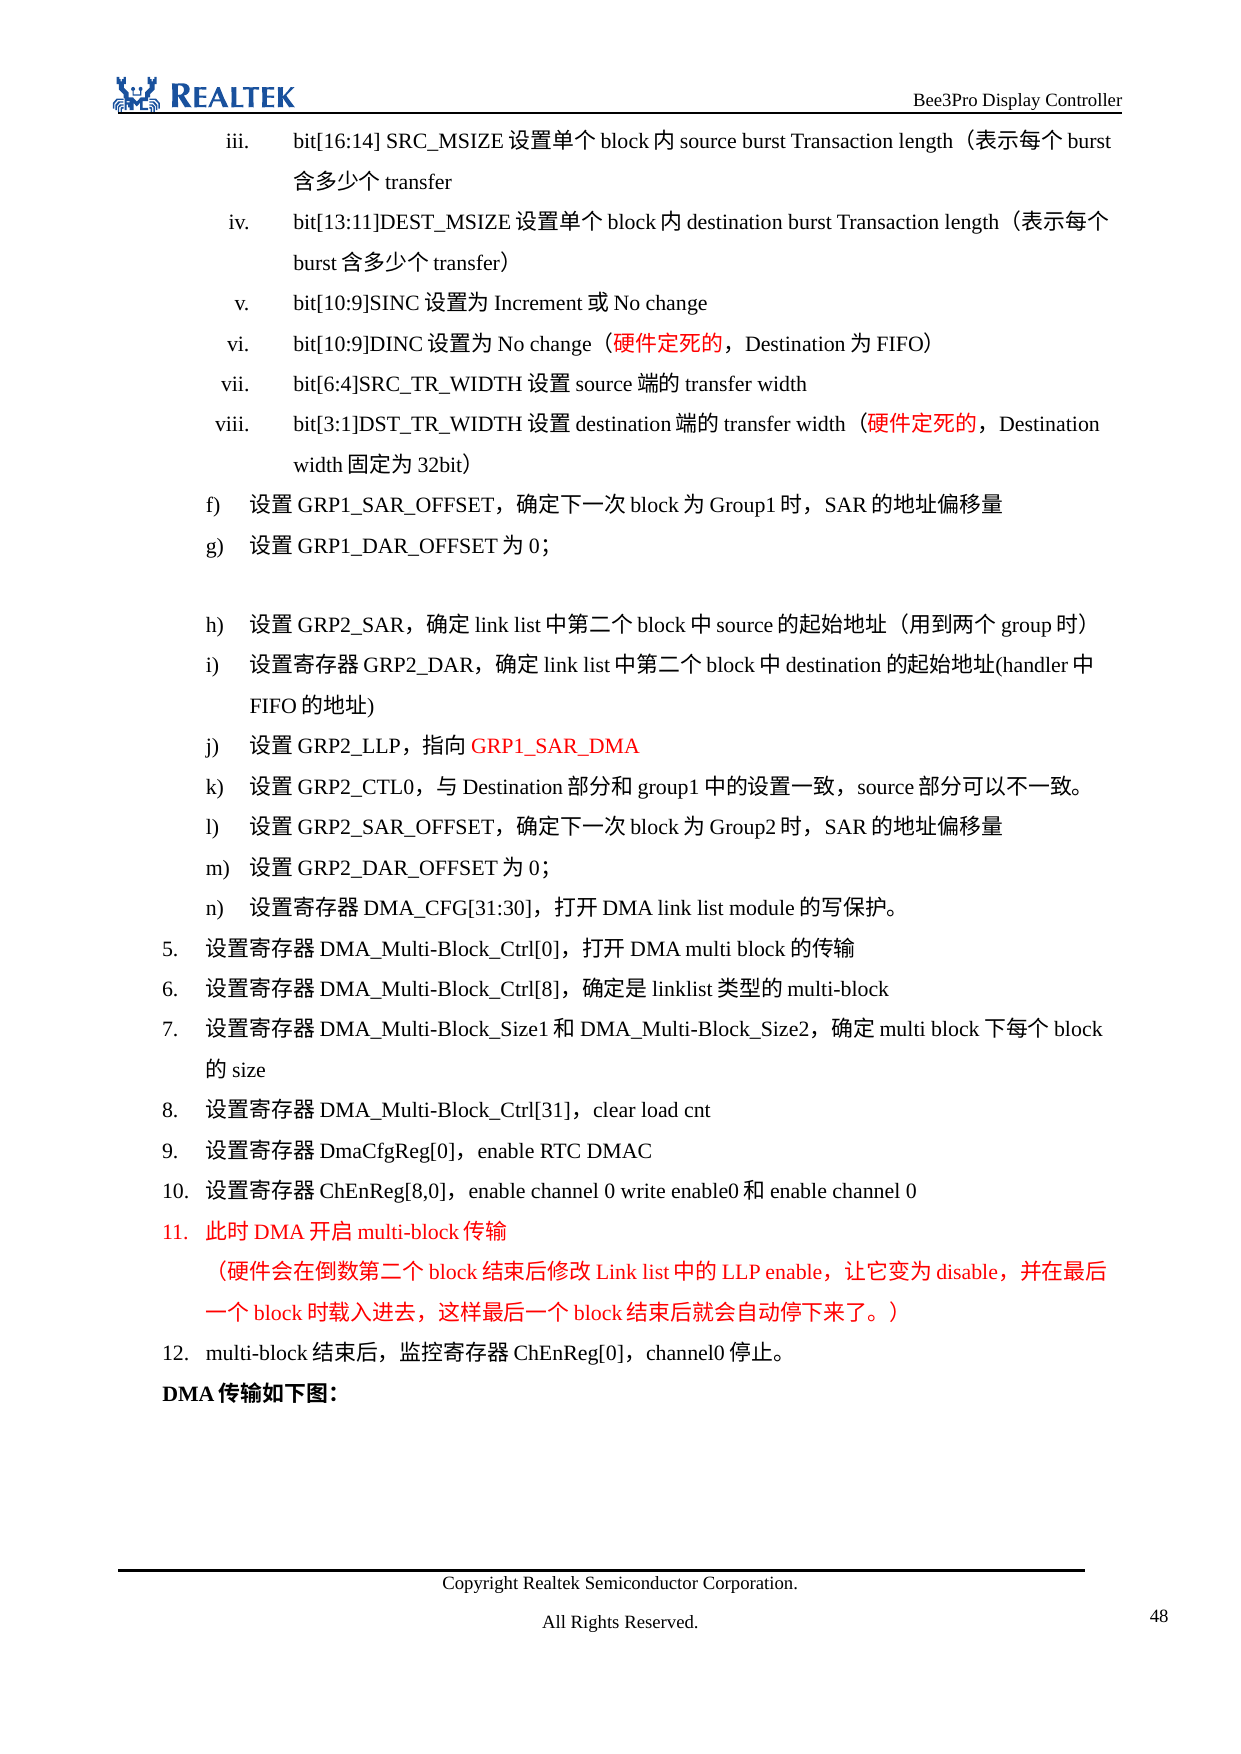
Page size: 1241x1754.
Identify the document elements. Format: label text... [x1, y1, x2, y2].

list 设置GRP2_LLP，指向GRP1_SAR_DMA [206, 728, 1122, 761]
list 设置GRP1_SAR_OFFSET，确定下一次block为Group1时，SAR的地址偏移量 [206, 487, 1122, 519]
list 设置寄存器DmaCfgReg[0]，enable RTC DMAC [162, 1132, 1122, 1165]
list 设置寄存器DMA_Multi-Block_Ctrl[8]，确定是linklist类型的multi-block [162, 971, 1122, 1003]
list bit[10:9]SINC设置为Increment或No change [249, 285, 1122, 317]
list 设置寄存器DMA_CFG[31:30]，打开DMA link list module的写保护。 [206, 890, 1122, 922]
text （硬件会在倒数第二个block结束后修改Link list中的LLP enable，让它变为disable，并在最后一个block时载入进去，这样最后一个block结束后就会自动停下来了。） [206, 1254, 1122, 1327]
list 设置寄存器DMA_Multi-Block_Ctrl[0]，打开DMA multi block的传输 [162, 930, 1122, 963]
list 设置GRP2_SAR_OFFSET，确定下一次block为Group2时，SAR的地址偏移量 [206, 809, 1122, 841]
list 此时DMA开启multi-block传输 [162, 1213, 1122, 1246]
list 设置GRP1_DAR_OFFSET为0； [206, 527, 1122, 560]
list bit[6:4]SRC_TR_WIDTH设置source端的transfer width [249, 366, 1122, 398]
list bit[16:14] SRC_MSIZE设置单个block内source burst Transaction length（表示每个burst含多少个transfer [249, 123, 1122, 196]
list 设置寄存器ChEnReg[8,0]，enable channel 0 write enable0和enable channel 0 [162, 1173, 1122, 1205]
list 设置寄存器DMA_Multi-Block_Size1和DMA_Multi-Block_Size2，确定multi block下每个block的size [162, 1011, 1122, 1084]
list bit[10:9]DINC设置为No change（硬件定死的，Destination为FIFO） [249, 325, 1122, 358]
list 设置寄存器GRP2_DAR，确定link list中第二个block中destination的起始地址(handler中FIFO的地址) [206, 647, 1122, 720]
list 设置GRP2_SAR，确定link list中第二个block中source的起始地址（用到两个group时） [206, 607, 1122, 639]
list 设置GRP2_CTL0，与Destination部分和group1中的设置一致，source部分可以不一致。 [206, 768, 1122, 801]
list bit[13:11]DEST_MSIZE设置单个block内destination burst Transaction length（表示每个burst含多少个transfer） [249, 204, 1122, 277]
list 设置GRP2_DAR_OFFSET为0； [206, 849, 1122, 882]
list bit[3:1]DST_TR_WIDTH设置destination端的transfer width（硬件定死的，Destination width固定为32bit） [249, 406, 1122, 479]
list multi-block结束后，监控寄存器ChEnReg[0]，channel0停止。 [162, 1335, 1122, 1367]
list 设置寄存器DMA_Multi-Block_Ctrl[31]，clear load cnt [162, 1092, 1122, 1124]
text DMA传输如下图： [118, 1375, 1122, 1408]
